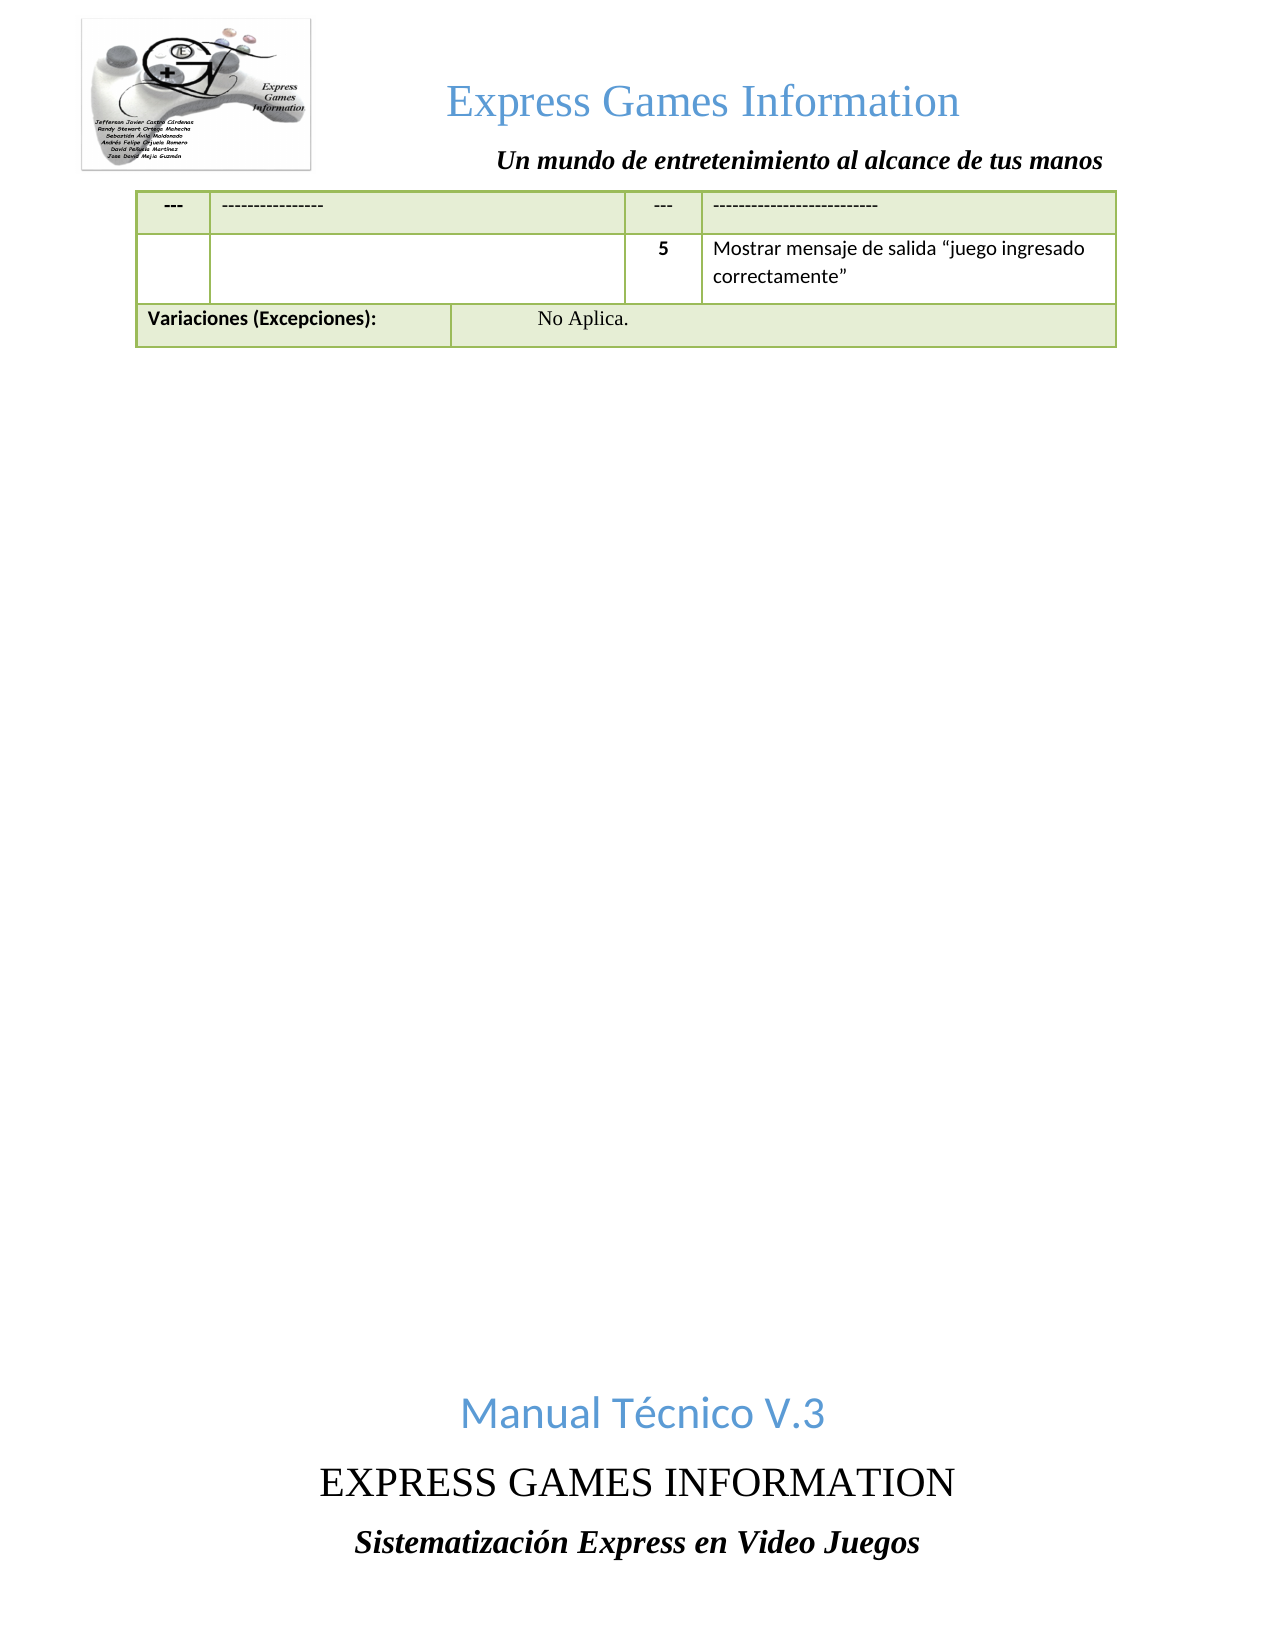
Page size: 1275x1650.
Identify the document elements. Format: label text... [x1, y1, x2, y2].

table_cell Mostrar mensaje de salida “juego ingresado correctamente” [703, 235, 1115, 303]
table_cell --- [626, 193, 701, 233]
picture [75, 15, 316, 174]
table_cell --- [138, 193, 209, 233]
table_cell 5 [626, 235, 701, 303]
table_cell [138, 235, 209, 303]
table_cell No Aplica. [452, 305, 1115, 346]
table_cell Variaciones (Excepciones): [138, 305, 450, 346]
table_cell ---------------- [211, 193, 624, 233]
table_cell -------------------------- [703, 193, 1115, 233]
table_cell [211, 235, 624, 303]
